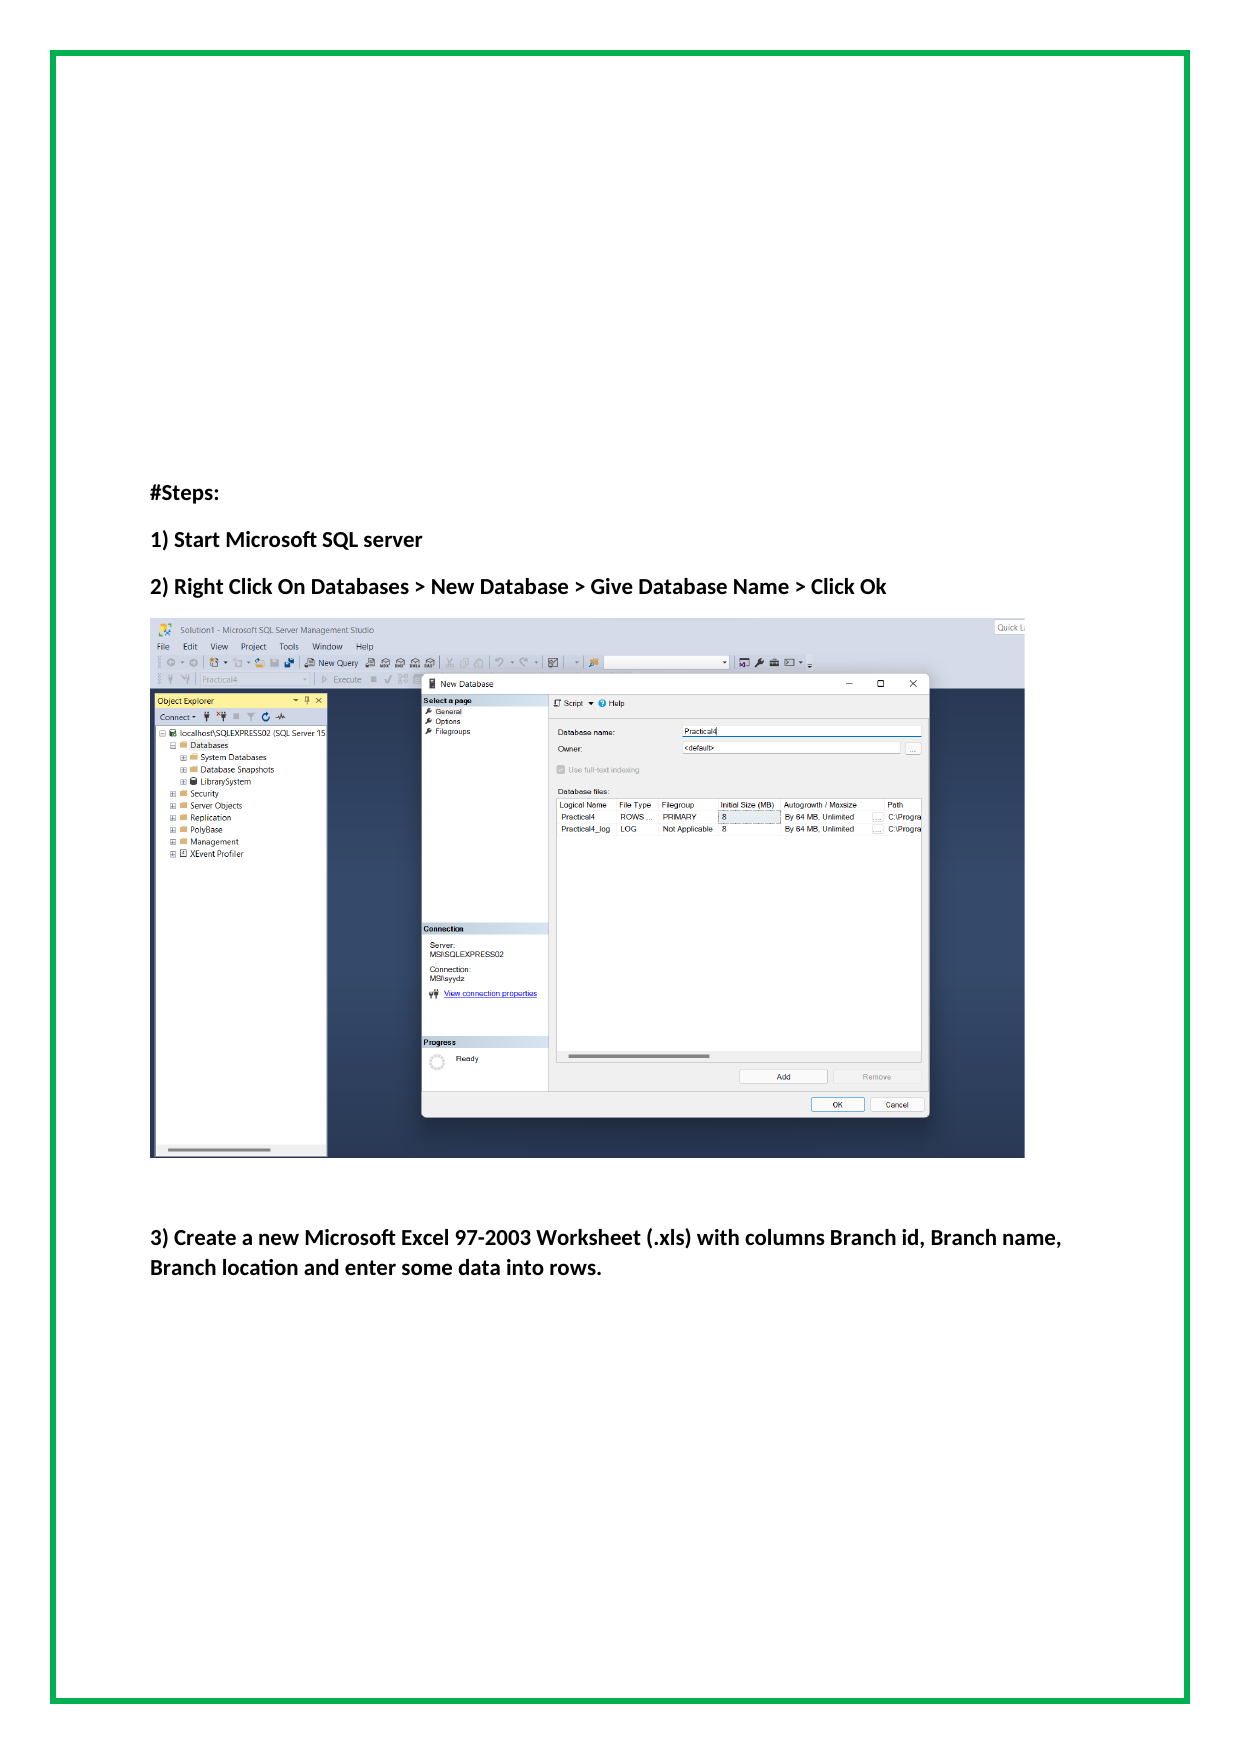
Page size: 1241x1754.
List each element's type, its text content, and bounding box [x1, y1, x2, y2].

picture [150, 618, 1025, 1158]
text 2) Right Click On Databases > New Database > Give Database Name > Click Ok [150, 572, 1090, 600]
text 1) Start Microsoft SQL server [150, 525, 1090, 553]
text #Steps: [150, 478, 1090, 506]
text 3) Create a new Microsoft Excel 97-2003 Worksheet (.xls) with columns Branch id, Branch name, Branch location and enter some data into rows. [150, 1223, 1090, 1281]
